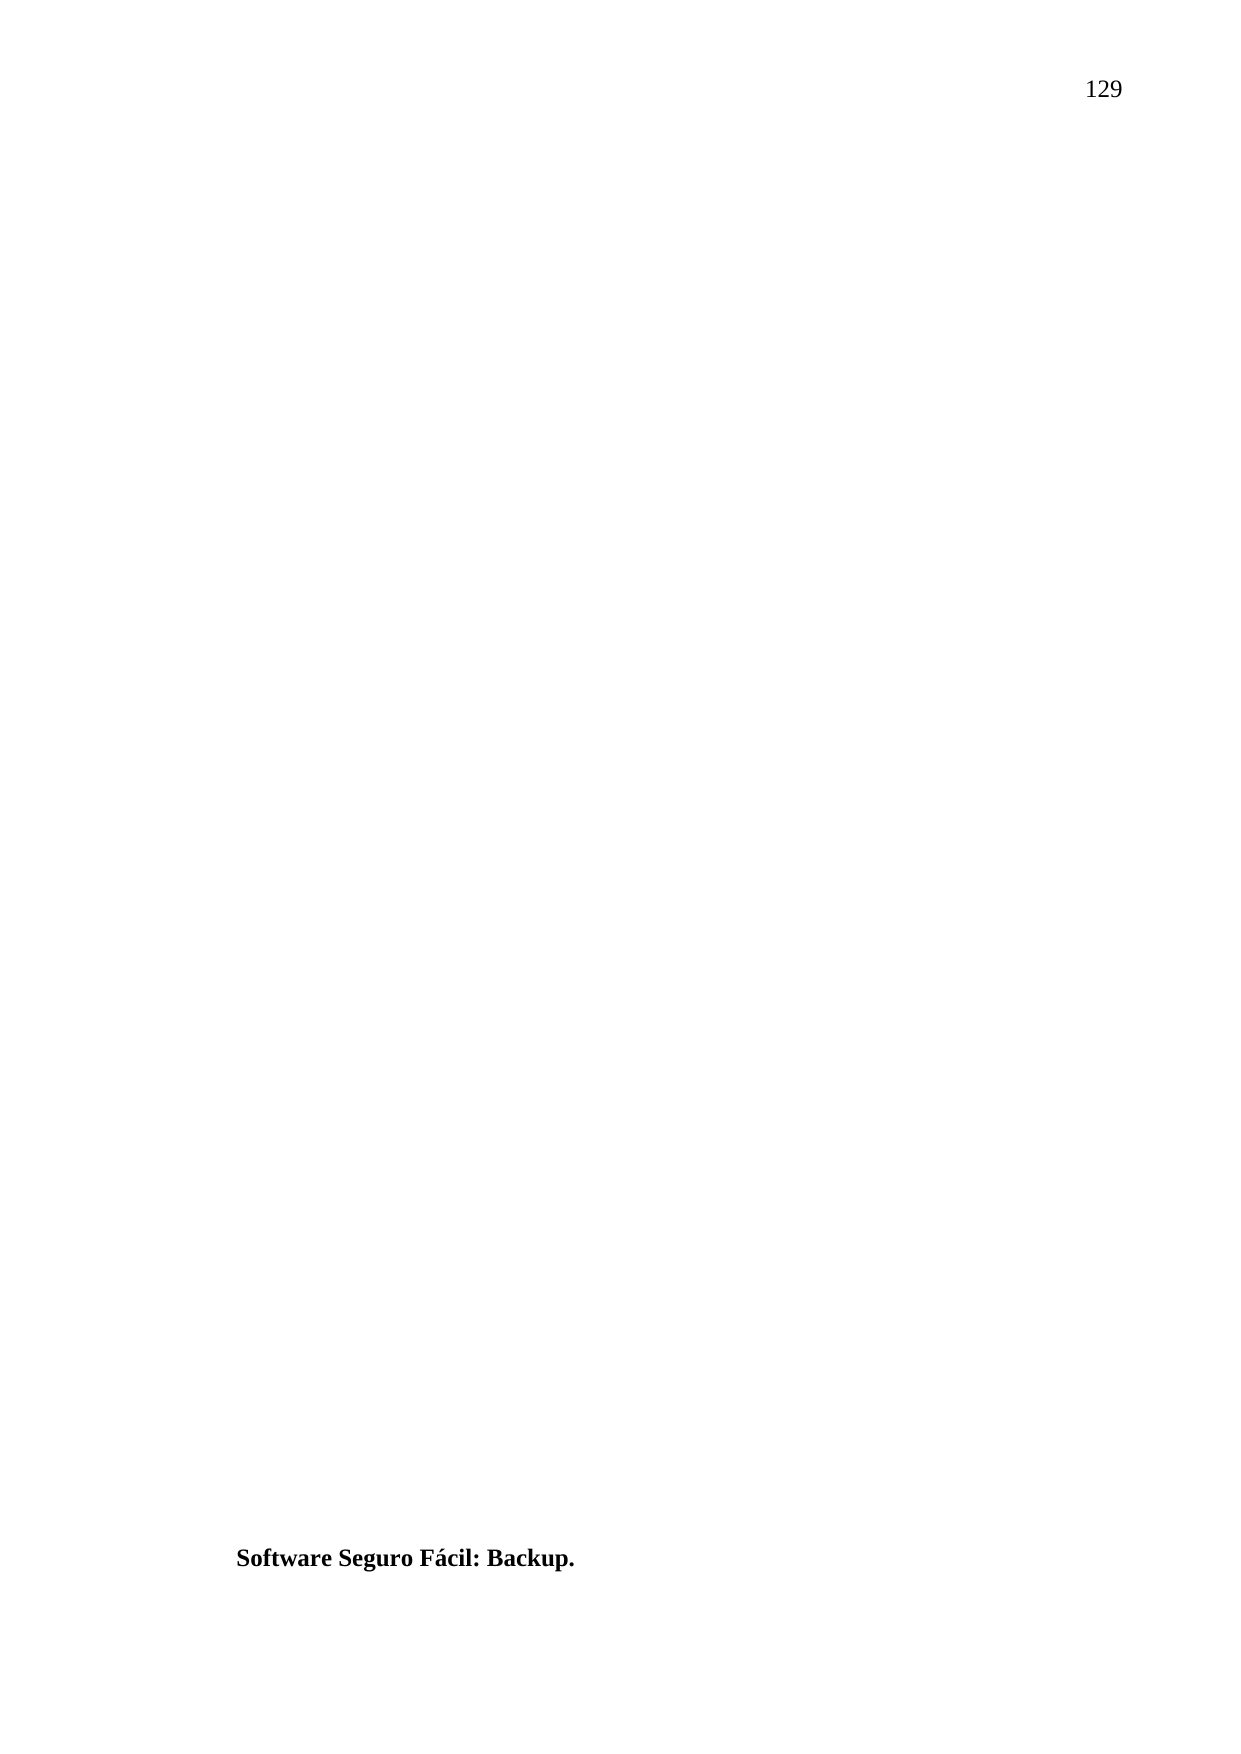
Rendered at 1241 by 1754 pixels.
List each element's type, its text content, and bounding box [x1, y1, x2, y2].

text Software Seguro Fácil: Backup. [236, 1543, 1122, 1571]
